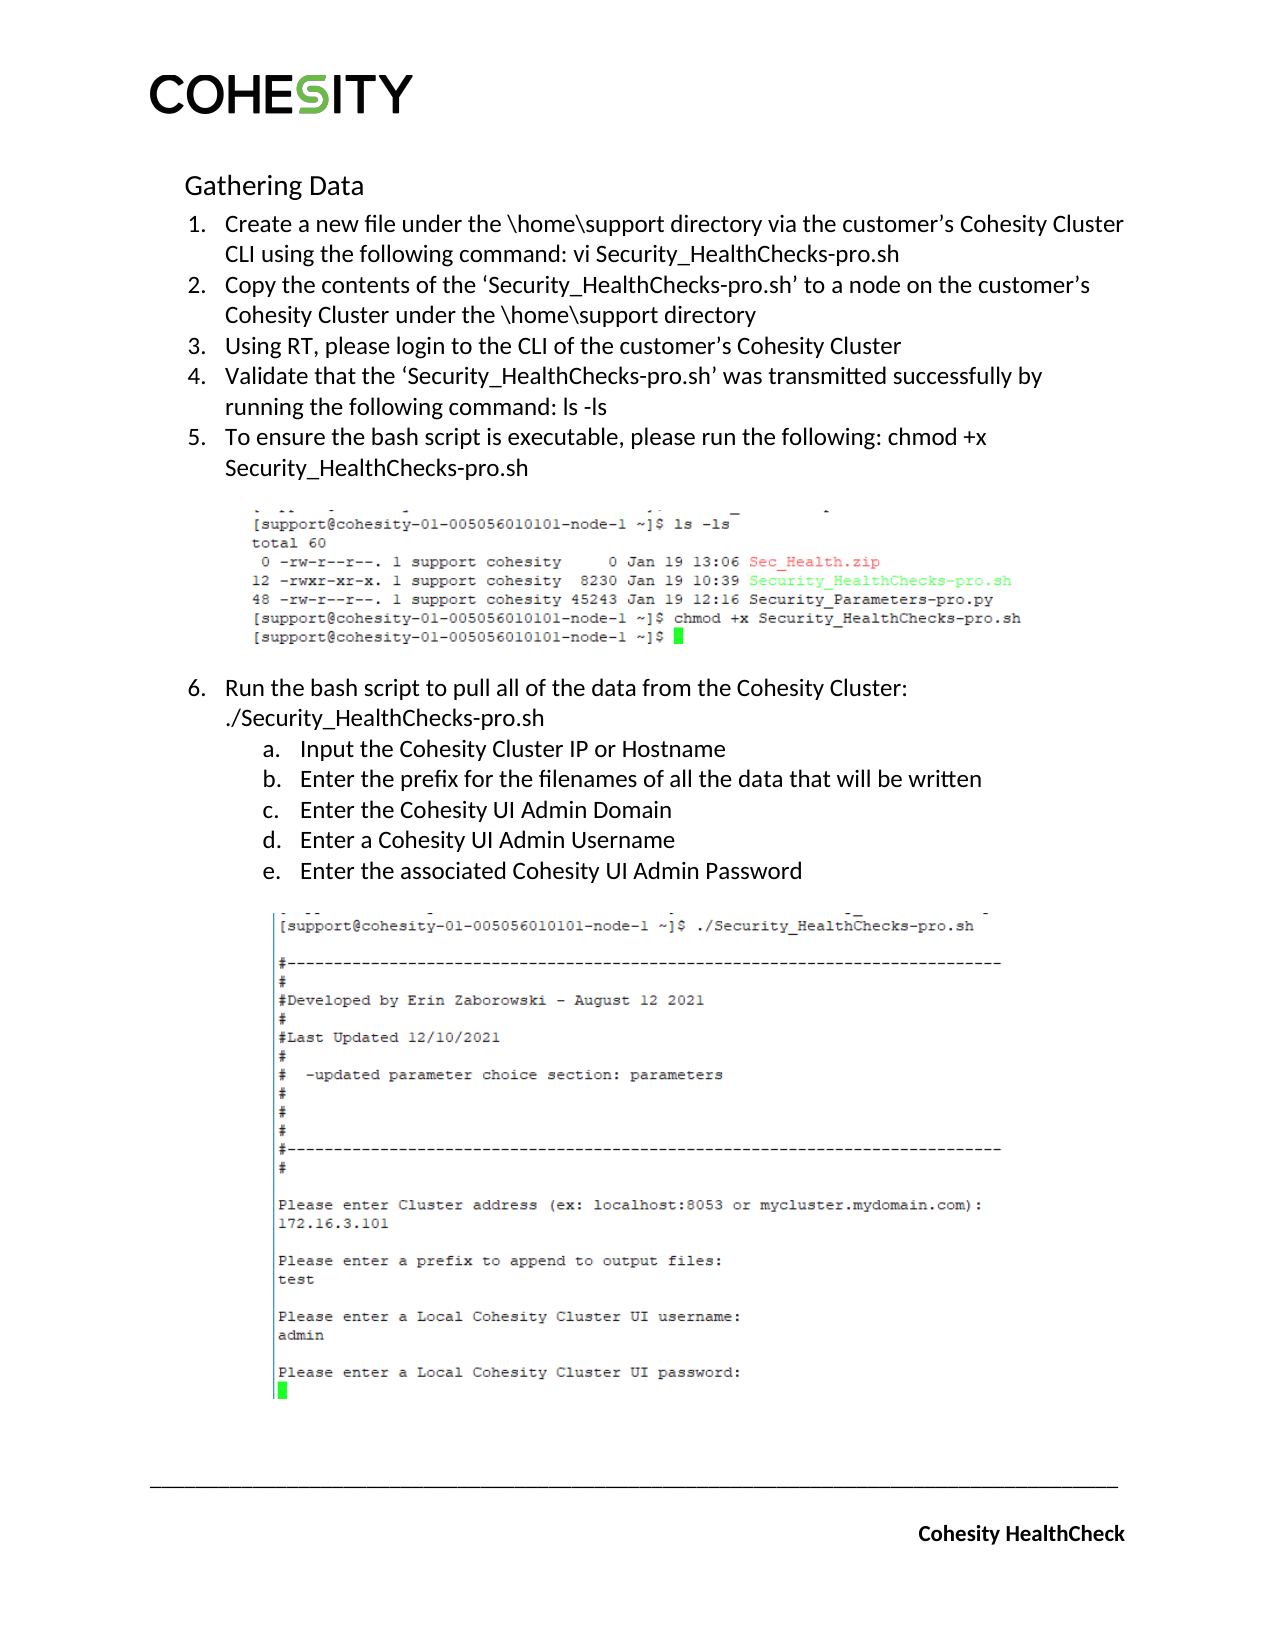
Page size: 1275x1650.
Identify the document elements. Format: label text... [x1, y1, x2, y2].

list Copy the contents of the ‘Security_HealthChecks-pro.sh’ to a node on the customer’s Cohesity Cluster under the \home\support directory [187, 269, 1125, 330]
list Validate that the ‘Security_HealthChecks-pro.sh’ was transmitted successfully by running the following command: ls -ls [187, 360, 1125, 421]
text Gathering Data [184, 167, 918, 202]
list Enter a Cohesity UI Admin Username [262, 824, 1125, 855]
picture [150, 75, 413, 114]
list Enter the associated Cohesity UI Admin Password [262, 855, 1125, 886]
picture [272, 913, 1003, 1399]
list Enter the prefix for the filenames of all the data that will be written [262, 763, 1125, 794]
list Create a new file under the \home\support directory via the customer’s Cohesity Cluster CLI using the following command: vi Security_HealthChecks-pro.sh [187, 208, 1125, 269]
list Input the Cohesity Cluster IP or Hostname [262, 733, 1125, 763]
list Using RT, please login to the CLI of the customer’s Cohesity Cluster [187, 330, 1125, 360]
list To ensure the bash script is executable, please run the following: chmod +x Security_HealthChecks-pro.sh [187, 421, 1125, 482]
list Run the bash script to pull all of the data from the Cohesity Cluster: ./Security_HealthChecks-pro.sh [187, 672, 1125, 733]
picture [248, 510, 1027, 644]
list Enter the Cohesity UI Admin Domain [262, 794, 1125, 824]
